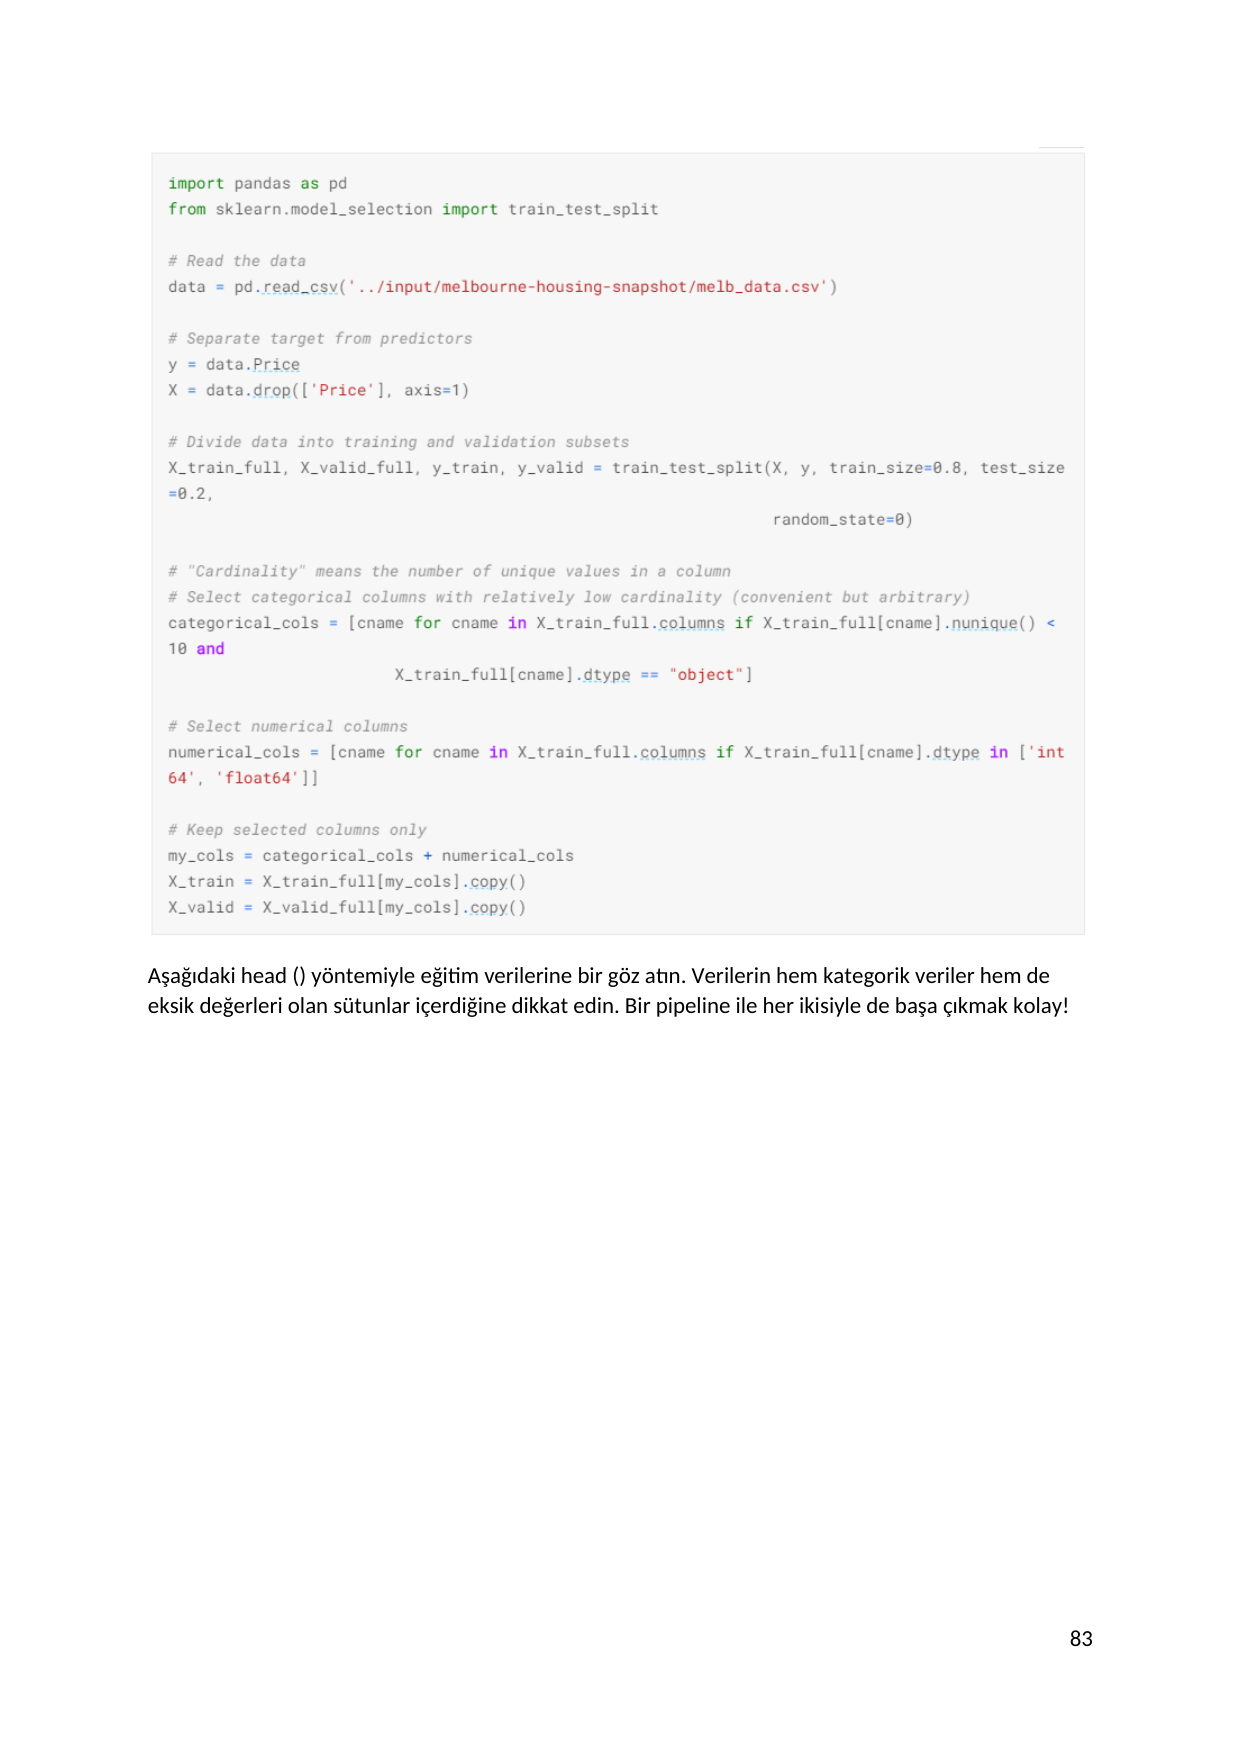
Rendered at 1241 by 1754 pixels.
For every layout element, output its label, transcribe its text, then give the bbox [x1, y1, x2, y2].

text Aşağıdaki head () yöntemiyle eğitim verilerine bir göz atın. Verilerin hem kategorik veriler hem de eksik değerleri olan sütunlar içerdiğine dikkat edin. Bir pipeline ile her ikisiyle de başa çıkmak kolay! [148, 961, 1093, 1019]
picture [147, 147, 1093, 943]
